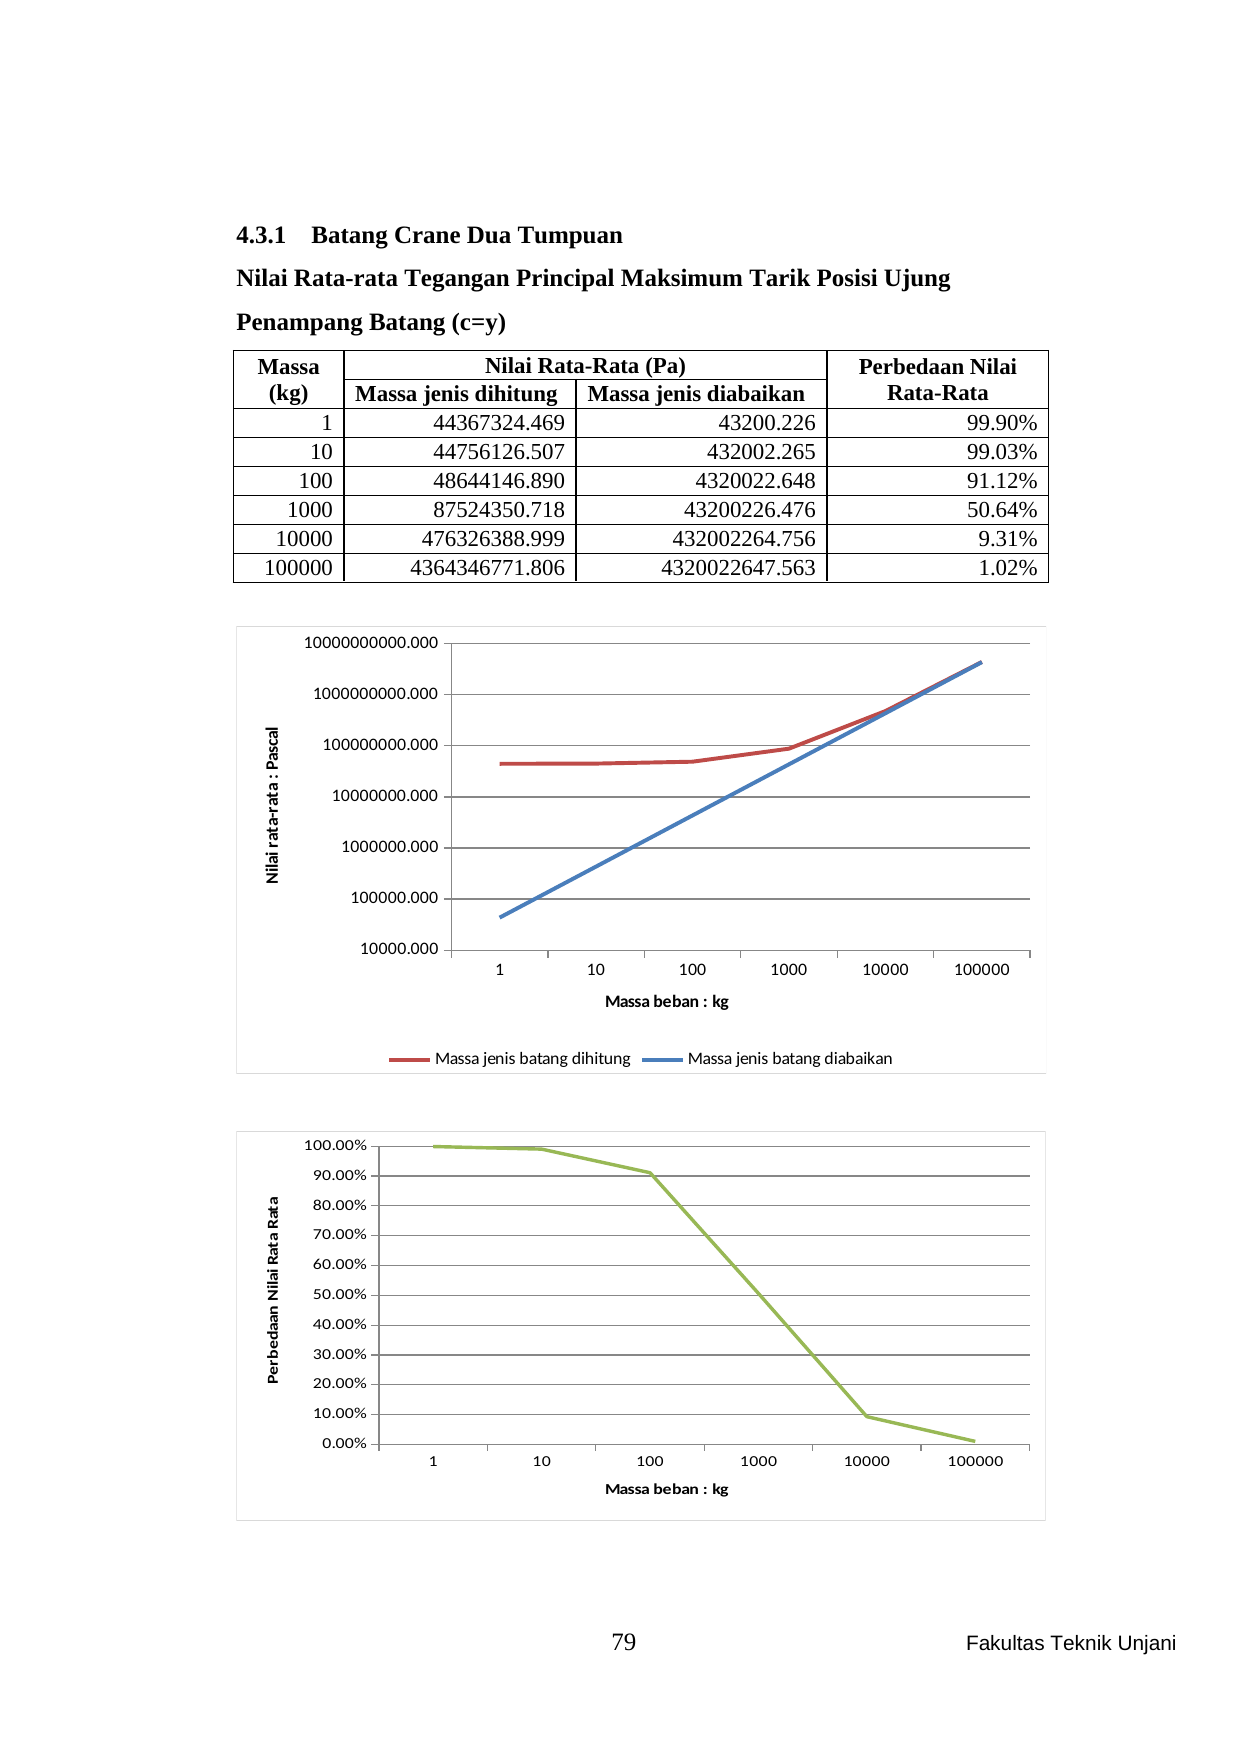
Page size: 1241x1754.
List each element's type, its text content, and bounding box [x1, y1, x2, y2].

table_cell 4364346771.806 [345, 554, 575, 581]
table_cell 1000 [234, 496, 343, 523]
table_cell 44756126.507 [345, 438, 575, 466]
table_cell 1 [234, 409, 343, 437]
table_cell 476326388.999 [345, 525, 575, 552]
table_header Perbedaan Nilai Rata-Rata [828, 351, 1048, 408]
table_cell 87524350.718 [345, 496, 575, 523]
table_cell 50.64% [828, 496, 1048, 523]
table_cell 432002.265 [577, 438, 826, 466]
table_cell 10000 [234, 525, 343, 552]
table_cell 9.31% [828, 525, 1048, 552]
table_cell 99.03% [828, 438, 1048, 466]
table_cell 100 [234, 467, 343, 494]
table_cell Massa jenis dihitung [345, 380, 575, 408]
subtitle 4.3.1 Batang Crane Dua Tumpuan [236, 220, 1063, 249]
table_cell 1.02% [828, 554, 1048, 581]
table_header Massa (kg) [234, 351, 343, 408]
table_cell 4320022647.563 [577, 554, 826, 581]
table_cell 48644146.890 [345, 467, 575, 494]
table_cell 44367324.469 [345, 409, 575, 437]
table_cell 99.90% [828, 409, 1048, 437]
table_cell 432002264.756 [577, 525, 826, 552]
table_header Nilai Rata-Rata (Pa) [345, 351, 826, 379]
table_cell 43200.226 [577, 409, 826, 437]
table_cell 100000 [234, 554, 343, 581]
table_cell Massa jenis diabaikan [577, 380, 826, 408]
text Nilai Rata-rata Tegangan Principal Maksimum Tarik Posisi Ujung Penampang Batang (c=y) [236, 263, 1063, 335]
table_cell 10 [234, 438, 343, 466]
table_cell 4320022.648 [577, 467, 826, 494]
table_cell 43200226.476 [577, 496, 826, 523]
table_cell 91.12% [828, 467, 1048, 494]
